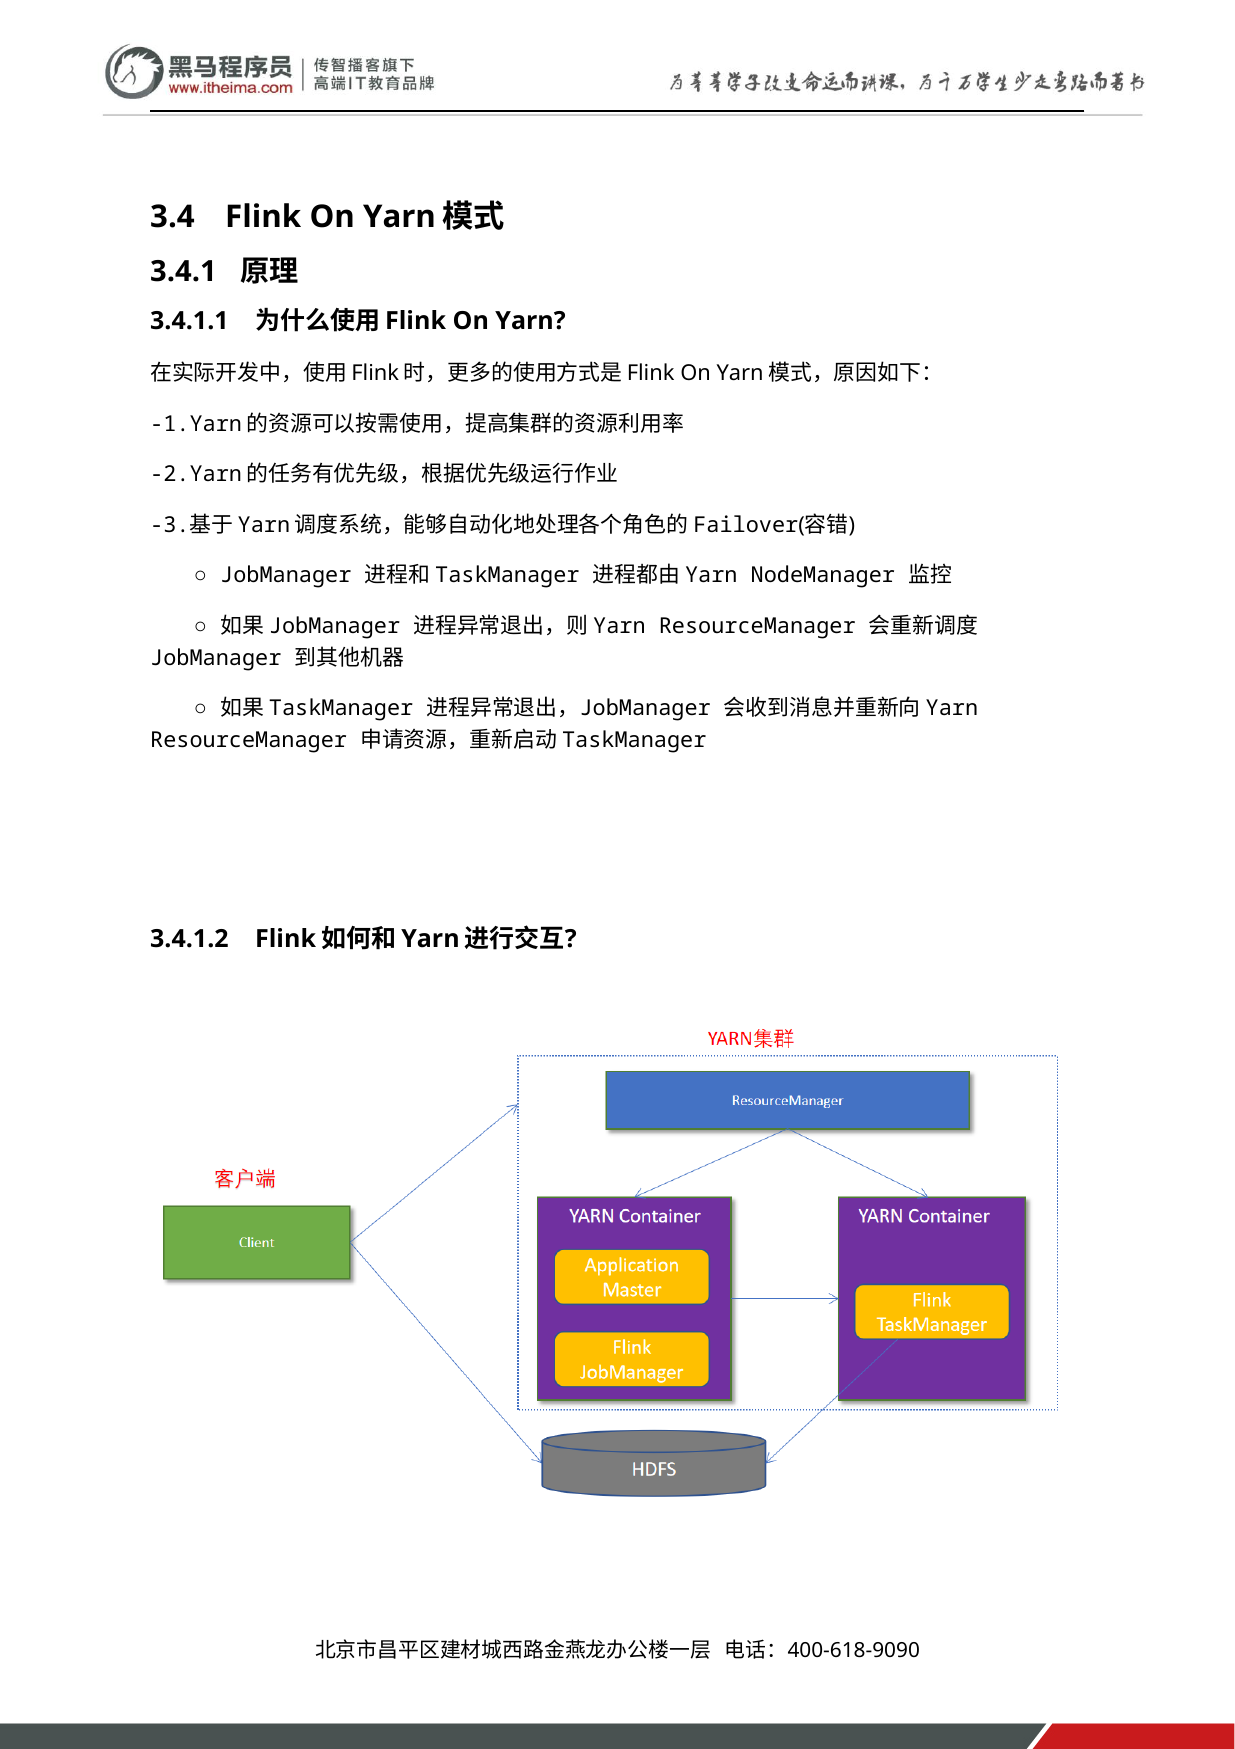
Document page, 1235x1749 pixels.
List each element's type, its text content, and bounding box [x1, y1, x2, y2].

picture [150, 1021, 1084, 1511]
subtitle Flink On Yarn模式 [150, 192, 1084, 237]
list -1.Yarn的资源可以按需使用，提高集群的资源利用率 [150, 406, 1084, 437]
list 在实际开发中，使用Flink时，更多的使用方式是Flink On Yarn模式，原因如下： [150, 355, 1084, 387]
text ○ JobManager 进程和 TaskManager 进程都由 Yarn NodeManager 监控 [150, 557, 1084, 589]
subtitle 为什么使用Flink On Yarn? [150, 300, 1084, 336]
picture [0, 1664, 1235, 1749]
subtitle Flink如何和Yarn进行交互? [150, 918, 1084, 954]
list -2.Yarn的任务有优先级，根据优先级运行作业 [150, 456, 1084, 488]
text ○ 如果 JobManager 进程异常退出，则 Yarn ResourceManager 会重新调度 JobManager 到其他机器 [150, 608, 1084, 671]
subtitle 原理 [150, 247, 1084, 290]
picture [0, 0, 1235, 123]
list -3.基于Yarn调度系统，能够自动化地处理各个角色的 Failover(容错) [150, 507, 1084, 538]
text ○ 如果 TaskManager 进程异常退出，JobManager 会收到消息并重新向 Yarn ResourceManager 申请资源，重新启动 TaskManager [150, 690, 1084, 754]
